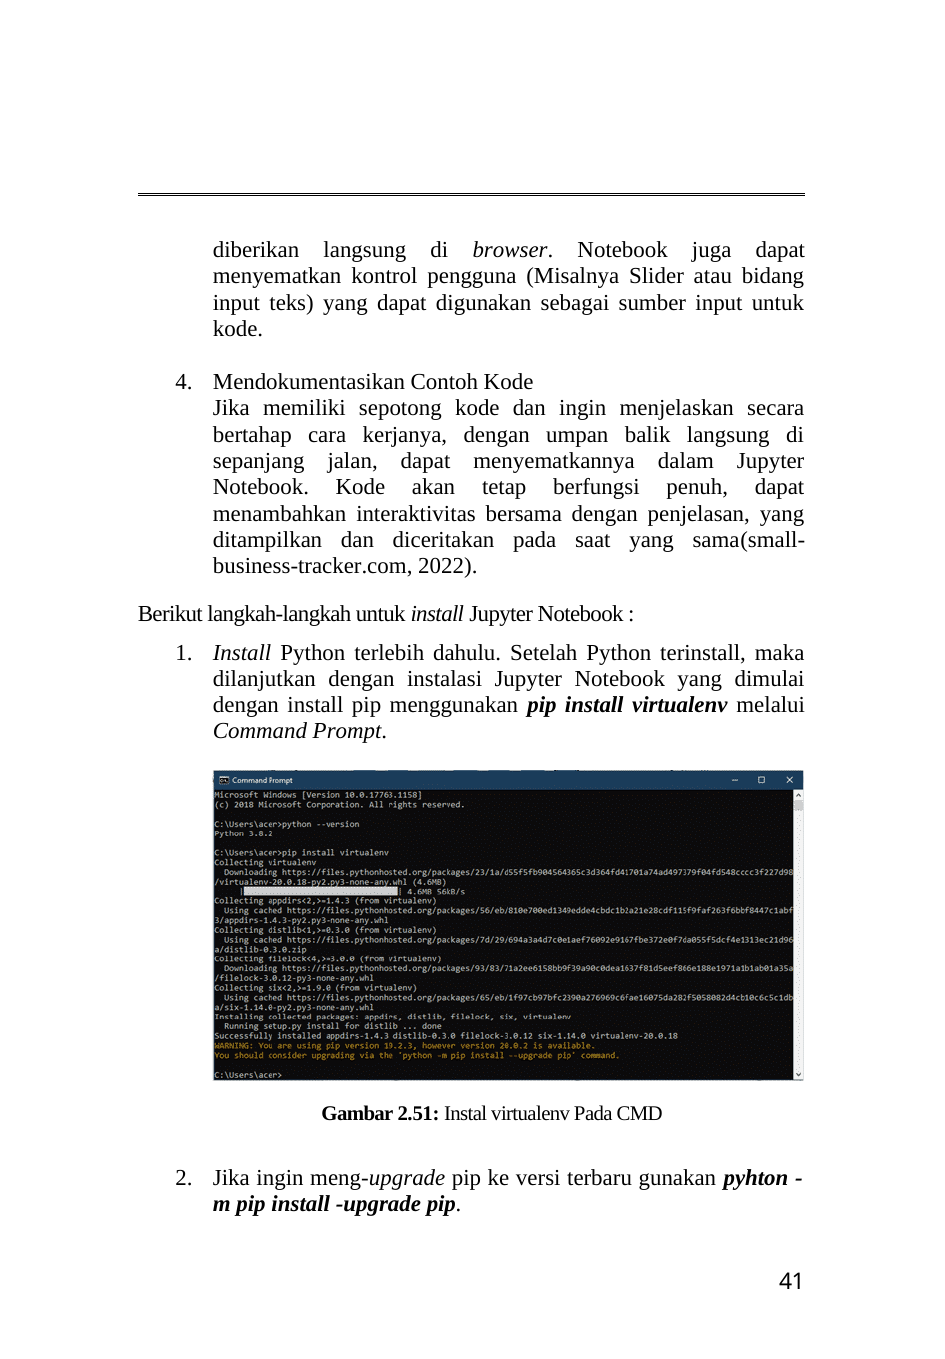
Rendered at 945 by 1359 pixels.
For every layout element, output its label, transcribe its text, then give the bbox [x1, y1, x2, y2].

picture [212, 770, 804, 1081]
list Jika memiliki sepotong kode dan ingin menjelaskan secara bertahap cara kerjanya, dengan umpan balik langsung di sepanjang jalan, dapat menyematkannya dalam Jupyter Notebook. Kode akan tetap berfungsi penuh, dapat menambahkan interaktivitas bersama dengan penjelasan, yang ditampilkan dan diceritakan pada saat yang sama. [213, 394, 805, 579]
text Gambar 2.51: Instal virtualenv Pada CMD [138, 1101, 805, 1125]
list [213, 236, 805, 342]
list Jika ingin meng-upgrade pip ke versi terbaru gunakan pyhton -m pip install -upgrade pip. [175, 1164, 805, 1217]
list Mendokumentasikan Contoh Kode [175, 368, 805, 394]
list Install Python terlebih dahulu. Setelah Python terinstall, maka dilanjutkan dengan instalasi Jupyter Notebook yang dimulai dengan install pip menggunakan pip install virtualenv melalui Command Prompt. [175, 638, 805, 744]
text Berikut langkah-langkah untuk install Jupyter Notebook : [138, 600, 805, 626]
